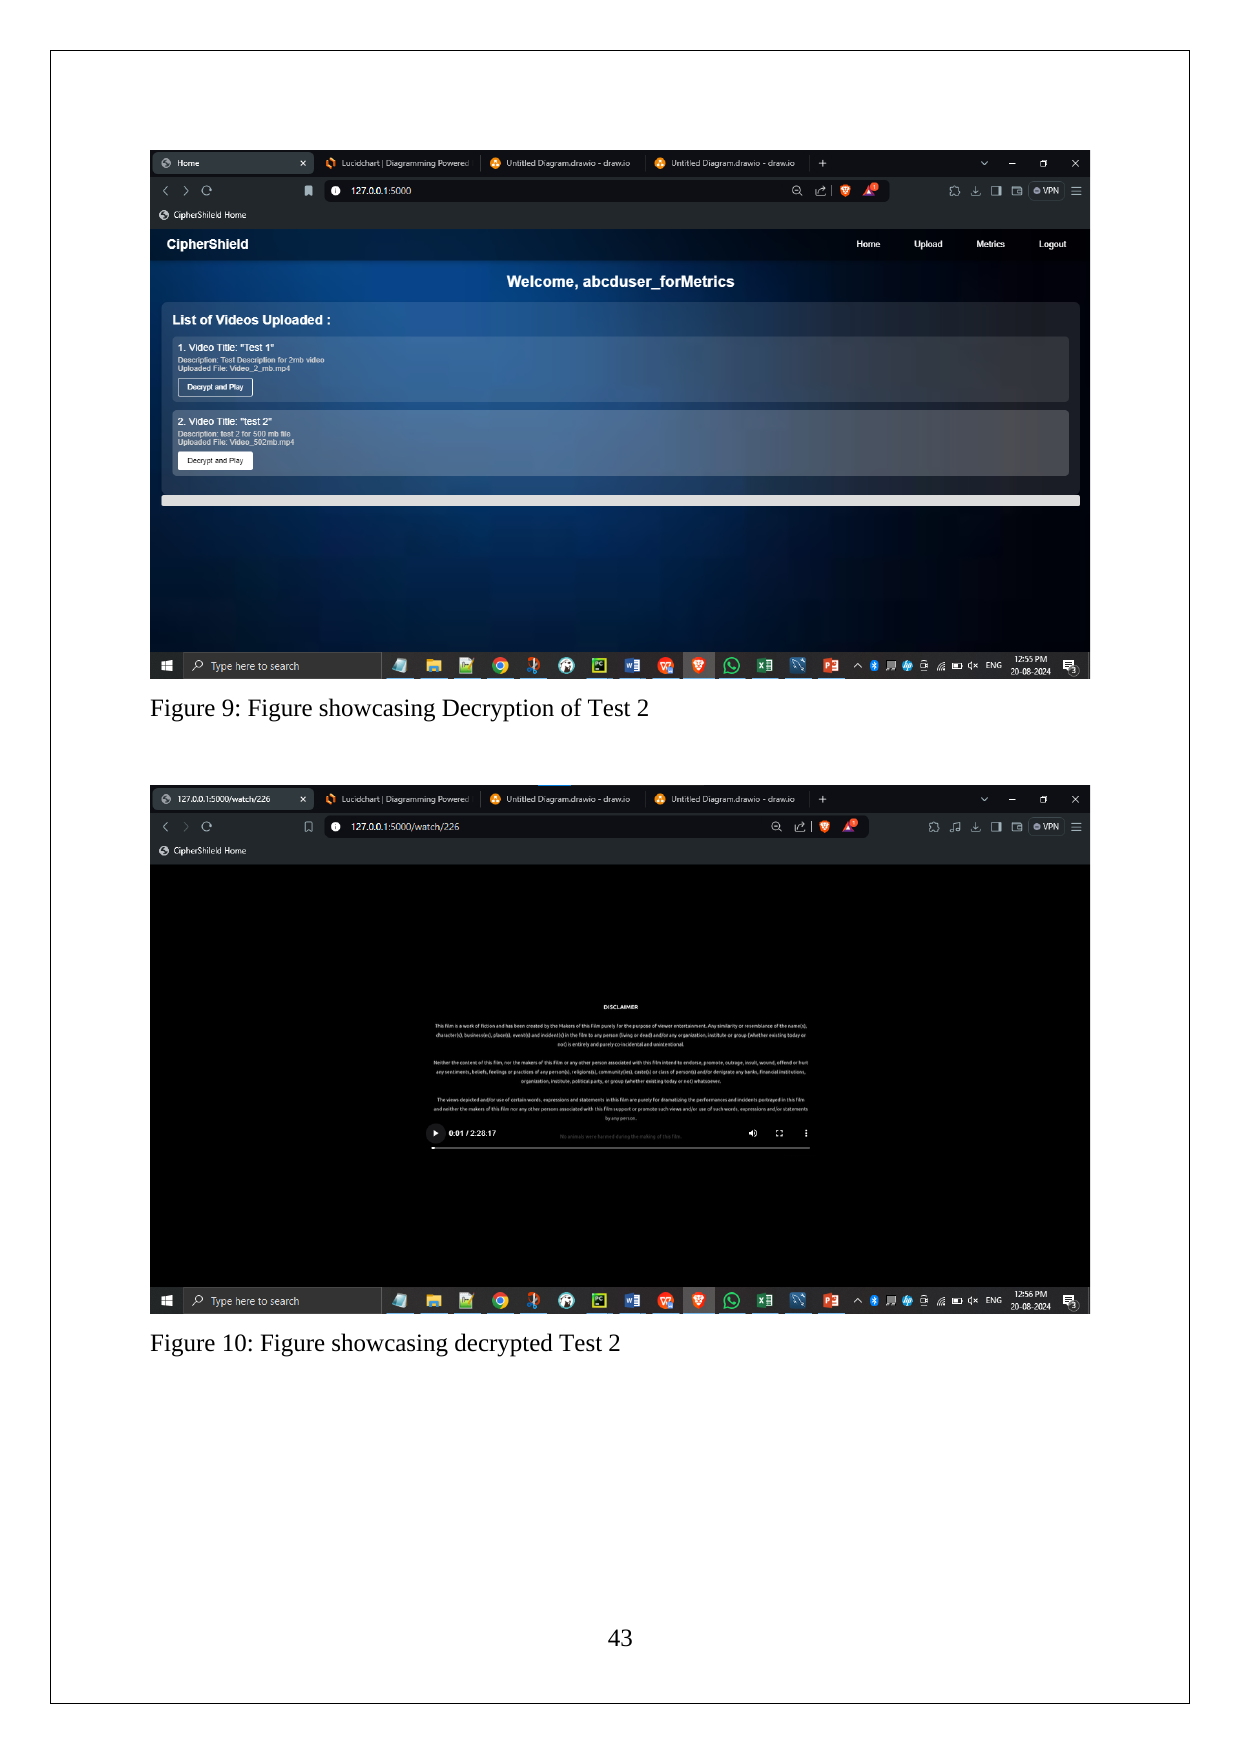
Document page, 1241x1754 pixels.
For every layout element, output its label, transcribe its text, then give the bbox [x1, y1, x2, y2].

picture [150, 785, 1091, 1314]
text Figure 10: Figure showcasing decrypted Test 2 [150, 1328, 1090, 1357]
text Figure 9: Figure showcasing Decryption of Test 2 [150, 693, 1090, 722]
picture [150, 150, 1091, 679]
